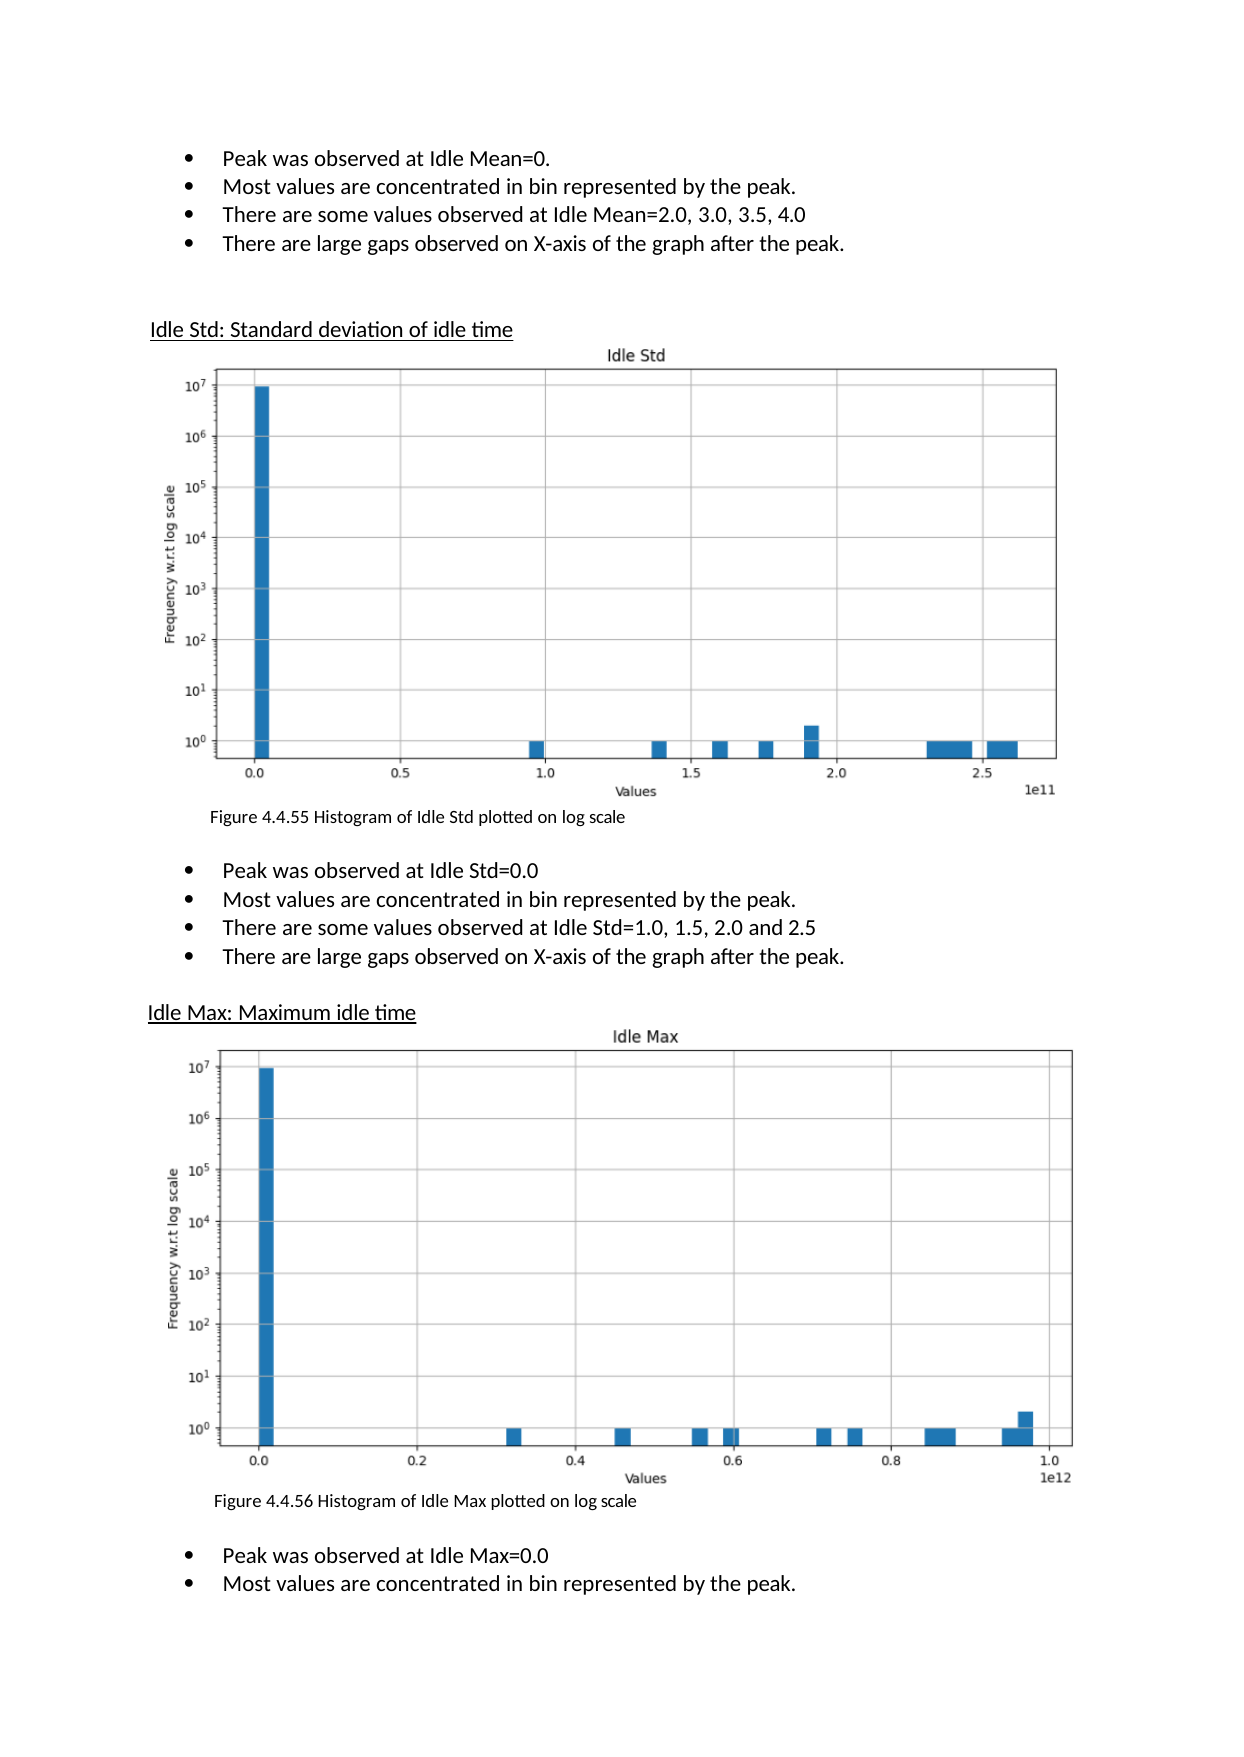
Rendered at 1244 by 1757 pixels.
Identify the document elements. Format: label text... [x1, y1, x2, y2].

list There are some values observed at Idle Mean=2.0, 3.0, 3.5, 4.0 [185, 200, 1170, 228]
list Most values are concentrated in bin represented by the peak. [185, 1569, 1170, 1597]
list Peak was observed at Idle Mean=0. [185, 144, 1170, 172]
list There are large gaps observed on X-axis of the graph after the peak. [185, 229, 1170, 257]
list Most values are concentrated in bin represented by the peak. [185, 885, 1170, 913]
text Idle Max: Maximum idle time [147, 998, 1170, 1026]
list There are some values observed at Idle Std=1.0, 1.5, 2.0 and 2.5 [185, 913, 1170, 941]
picture [167, 1029, 1074, 1484]
list There are large gaps observed on X-axis of the graph after the peak. [185, 942, 1170, 970]
picture [164, 348, 1058, 797]
list Most values are concentrated in bin represented by the peak. [185, 172, 1170, 200]
text Idle Std: Standard deviation of idle time [150, 316, 1170, 344]
list Peak was observed at Idle Std=0.0 [185, 857, 1170, 885]
list Peak was observed at Idle Max=0.0 [185, 1541, 1170, 1569]
